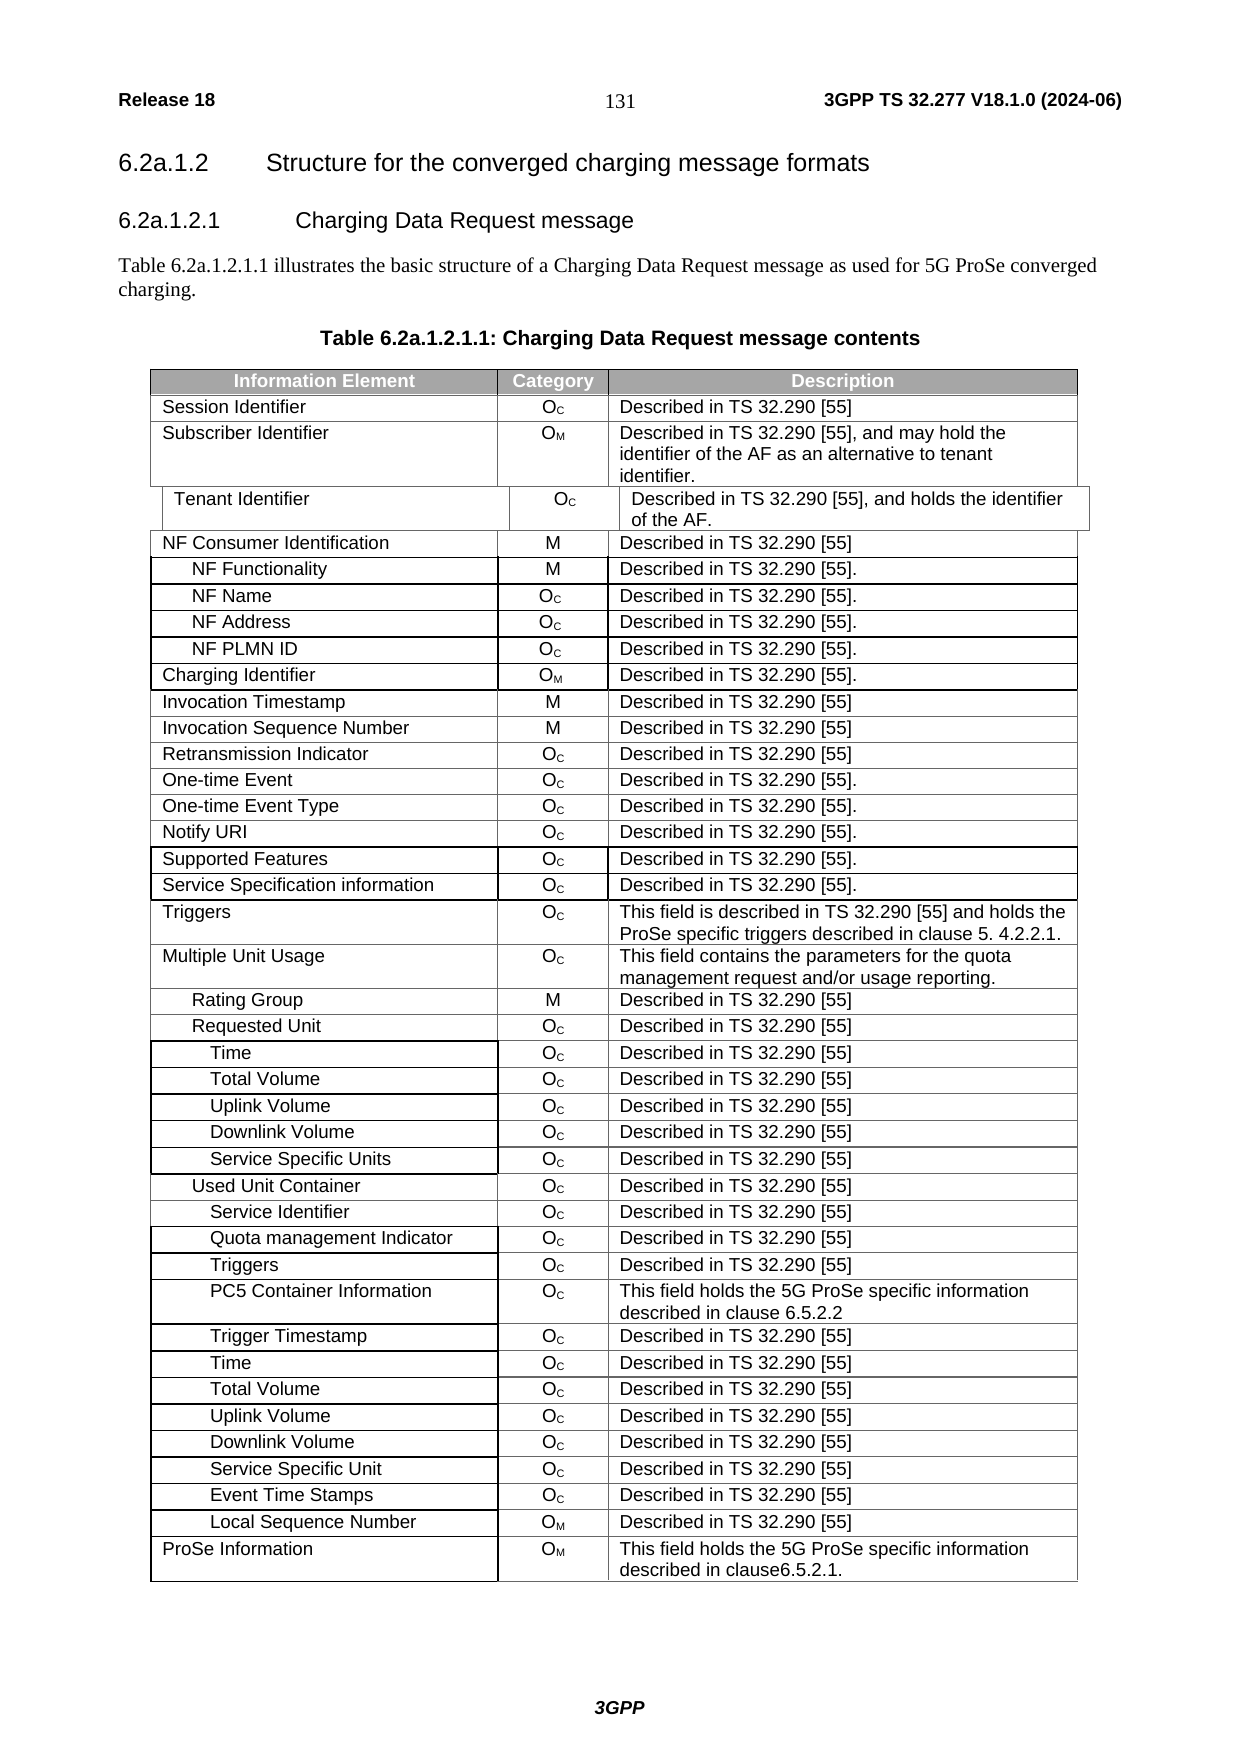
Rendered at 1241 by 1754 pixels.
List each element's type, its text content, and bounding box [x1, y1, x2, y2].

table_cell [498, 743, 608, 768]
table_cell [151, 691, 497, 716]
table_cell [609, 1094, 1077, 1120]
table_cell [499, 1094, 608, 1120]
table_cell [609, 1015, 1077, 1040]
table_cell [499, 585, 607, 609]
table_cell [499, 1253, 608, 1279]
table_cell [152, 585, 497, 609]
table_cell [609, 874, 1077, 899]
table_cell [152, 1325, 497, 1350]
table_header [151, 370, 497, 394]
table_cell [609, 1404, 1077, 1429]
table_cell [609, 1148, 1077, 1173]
subtitle 6.2a.1.2.1 Charging Data Request message [118, 207, 1122, 234]
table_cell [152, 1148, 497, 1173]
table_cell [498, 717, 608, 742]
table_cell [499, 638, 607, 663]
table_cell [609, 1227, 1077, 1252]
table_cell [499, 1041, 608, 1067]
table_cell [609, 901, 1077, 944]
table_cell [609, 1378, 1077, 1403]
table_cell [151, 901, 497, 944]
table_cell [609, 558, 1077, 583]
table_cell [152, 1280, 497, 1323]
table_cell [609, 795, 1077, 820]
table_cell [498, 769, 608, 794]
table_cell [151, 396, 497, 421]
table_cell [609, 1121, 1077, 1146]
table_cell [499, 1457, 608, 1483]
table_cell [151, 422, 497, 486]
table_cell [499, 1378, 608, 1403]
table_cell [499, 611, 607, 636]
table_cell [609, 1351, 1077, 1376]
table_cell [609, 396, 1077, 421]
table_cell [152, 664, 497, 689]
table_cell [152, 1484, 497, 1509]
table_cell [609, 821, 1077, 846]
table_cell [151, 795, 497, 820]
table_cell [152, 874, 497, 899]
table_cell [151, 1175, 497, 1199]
text Table 6.2a.1.2.1.1 illustrates the basic structure of a Charging Data Request message as used for 5G ProSe converged charging. [118, 253, 1122, 301]
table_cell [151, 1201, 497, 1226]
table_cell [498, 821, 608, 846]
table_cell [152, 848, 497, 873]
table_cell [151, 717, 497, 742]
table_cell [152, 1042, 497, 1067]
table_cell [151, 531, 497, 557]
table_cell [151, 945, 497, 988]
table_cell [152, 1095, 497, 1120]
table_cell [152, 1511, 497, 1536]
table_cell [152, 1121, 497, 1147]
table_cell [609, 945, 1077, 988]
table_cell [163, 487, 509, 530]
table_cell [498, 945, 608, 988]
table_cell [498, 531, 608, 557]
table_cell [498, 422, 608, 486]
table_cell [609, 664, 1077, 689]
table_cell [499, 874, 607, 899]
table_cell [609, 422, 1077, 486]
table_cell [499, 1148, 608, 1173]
text Table 6.2a.1.2.1.1: Charging Data Request message contents [118, 326, 1122, 350]
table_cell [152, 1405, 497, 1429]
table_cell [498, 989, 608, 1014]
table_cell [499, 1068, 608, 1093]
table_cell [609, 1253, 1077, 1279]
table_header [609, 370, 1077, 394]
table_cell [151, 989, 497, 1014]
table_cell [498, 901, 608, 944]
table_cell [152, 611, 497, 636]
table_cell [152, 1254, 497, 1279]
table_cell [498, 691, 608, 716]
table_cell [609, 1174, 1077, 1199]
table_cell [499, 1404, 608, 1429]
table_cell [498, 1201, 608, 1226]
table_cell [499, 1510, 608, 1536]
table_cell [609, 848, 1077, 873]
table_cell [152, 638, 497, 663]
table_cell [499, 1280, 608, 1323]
subtitle 6.2a.1.2 Structure for the converged charging message formats [118, 147, 1122, 176]
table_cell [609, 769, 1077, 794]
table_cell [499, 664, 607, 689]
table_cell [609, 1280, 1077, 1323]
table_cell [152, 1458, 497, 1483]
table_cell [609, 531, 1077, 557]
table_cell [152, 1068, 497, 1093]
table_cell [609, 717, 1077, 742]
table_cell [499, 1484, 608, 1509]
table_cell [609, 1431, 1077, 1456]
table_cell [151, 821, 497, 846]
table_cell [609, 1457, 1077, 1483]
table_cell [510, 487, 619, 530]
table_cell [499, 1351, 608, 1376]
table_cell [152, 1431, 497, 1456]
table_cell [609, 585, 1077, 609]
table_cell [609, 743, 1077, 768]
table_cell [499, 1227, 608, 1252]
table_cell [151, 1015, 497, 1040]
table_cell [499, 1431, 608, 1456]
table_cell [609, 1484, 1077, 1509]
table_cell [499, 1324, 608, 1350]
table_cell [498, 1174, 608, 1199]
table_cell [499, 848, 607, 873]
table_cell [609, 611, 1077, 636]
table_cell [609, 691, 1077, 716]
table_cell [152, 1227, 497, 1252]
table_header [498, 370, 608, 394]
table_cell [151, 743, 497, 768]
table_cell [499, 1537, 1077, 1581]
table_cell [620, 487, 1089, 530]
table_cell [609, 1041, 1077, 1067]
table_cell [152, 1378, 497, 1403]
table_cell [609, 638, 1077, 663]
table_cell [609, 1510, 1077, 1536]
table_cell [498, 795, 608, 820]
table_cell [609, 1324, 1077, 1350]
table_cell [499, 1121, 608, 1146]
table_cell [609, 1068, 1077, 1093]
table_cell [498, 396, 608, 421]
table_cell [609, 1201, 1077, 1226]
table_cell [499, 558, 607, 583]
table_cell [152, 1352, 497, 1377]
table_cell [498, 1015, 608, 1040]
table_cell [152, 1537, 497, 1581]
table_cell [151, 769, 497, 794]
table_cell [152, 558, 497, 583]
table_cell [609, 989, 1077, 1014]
